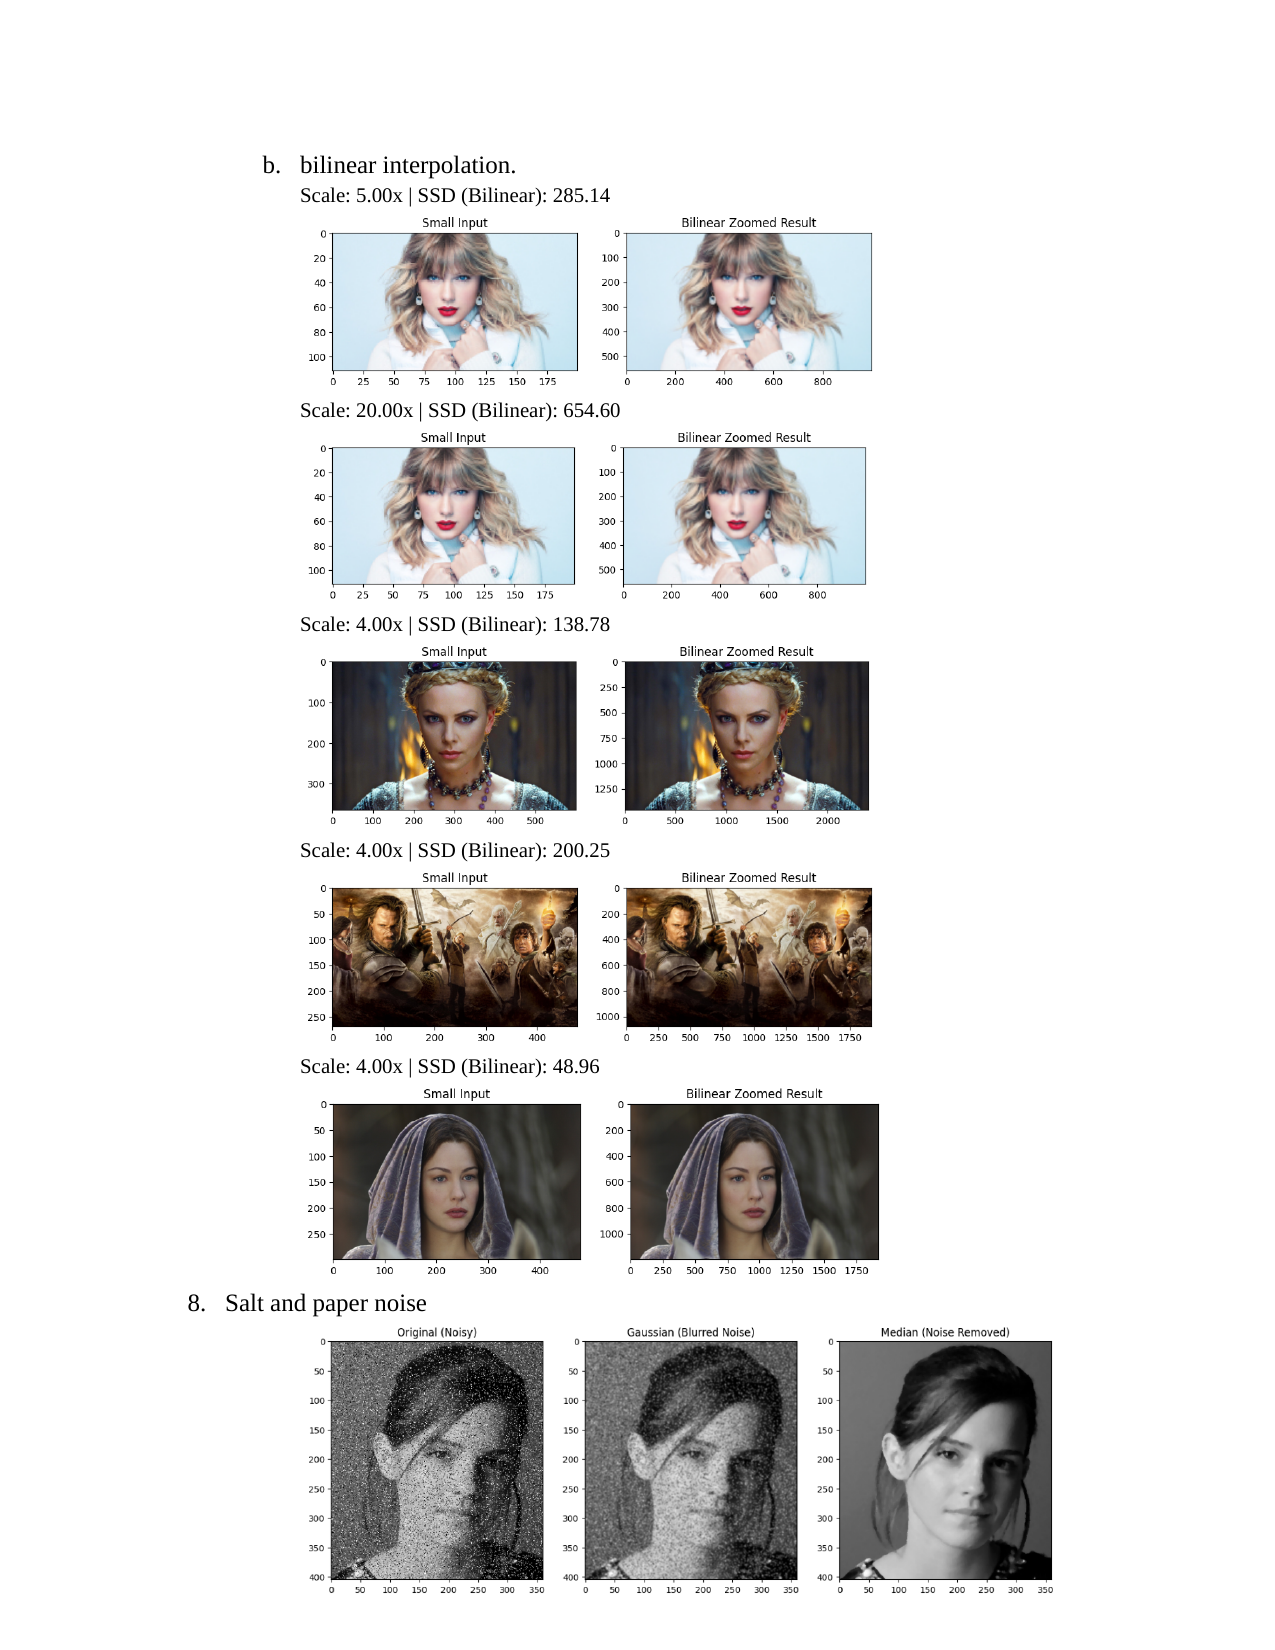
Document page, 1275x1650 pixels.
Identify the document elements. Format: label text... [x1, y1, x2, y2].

list Scale: 4.00x | SSD (Bilinear): 48.96 [300, 1054, 1125, 1078]
list Scale: 4.00x | SSD (Bilinear): 138.78 [300, 612, 1125, 636]
list Scale: 4.00x | SSD (Bilinear): 200.25 [300, 838, 1125, 862]
picture [300, 425, 872, 607]
list Salt and paper noise [187, 1288, 1125, 1317]
picture [300, 210, 878, 394]
list Scale: 5.00x | SSD (Bilinear): 285.14 [300, 183, 1125, 207]
picture [300, 865, 878, 1050]
list Scale: 20.00x | SSD (Bilinear): 654.60 [300, 398, 1125, 422]
picture [300, 639, 874, 833]
picture [302, 1321, 1059, 1600]
list bilinear interpolation. [262, 150, 1125, 179]
picture [300, 1082, 885, 1283]
